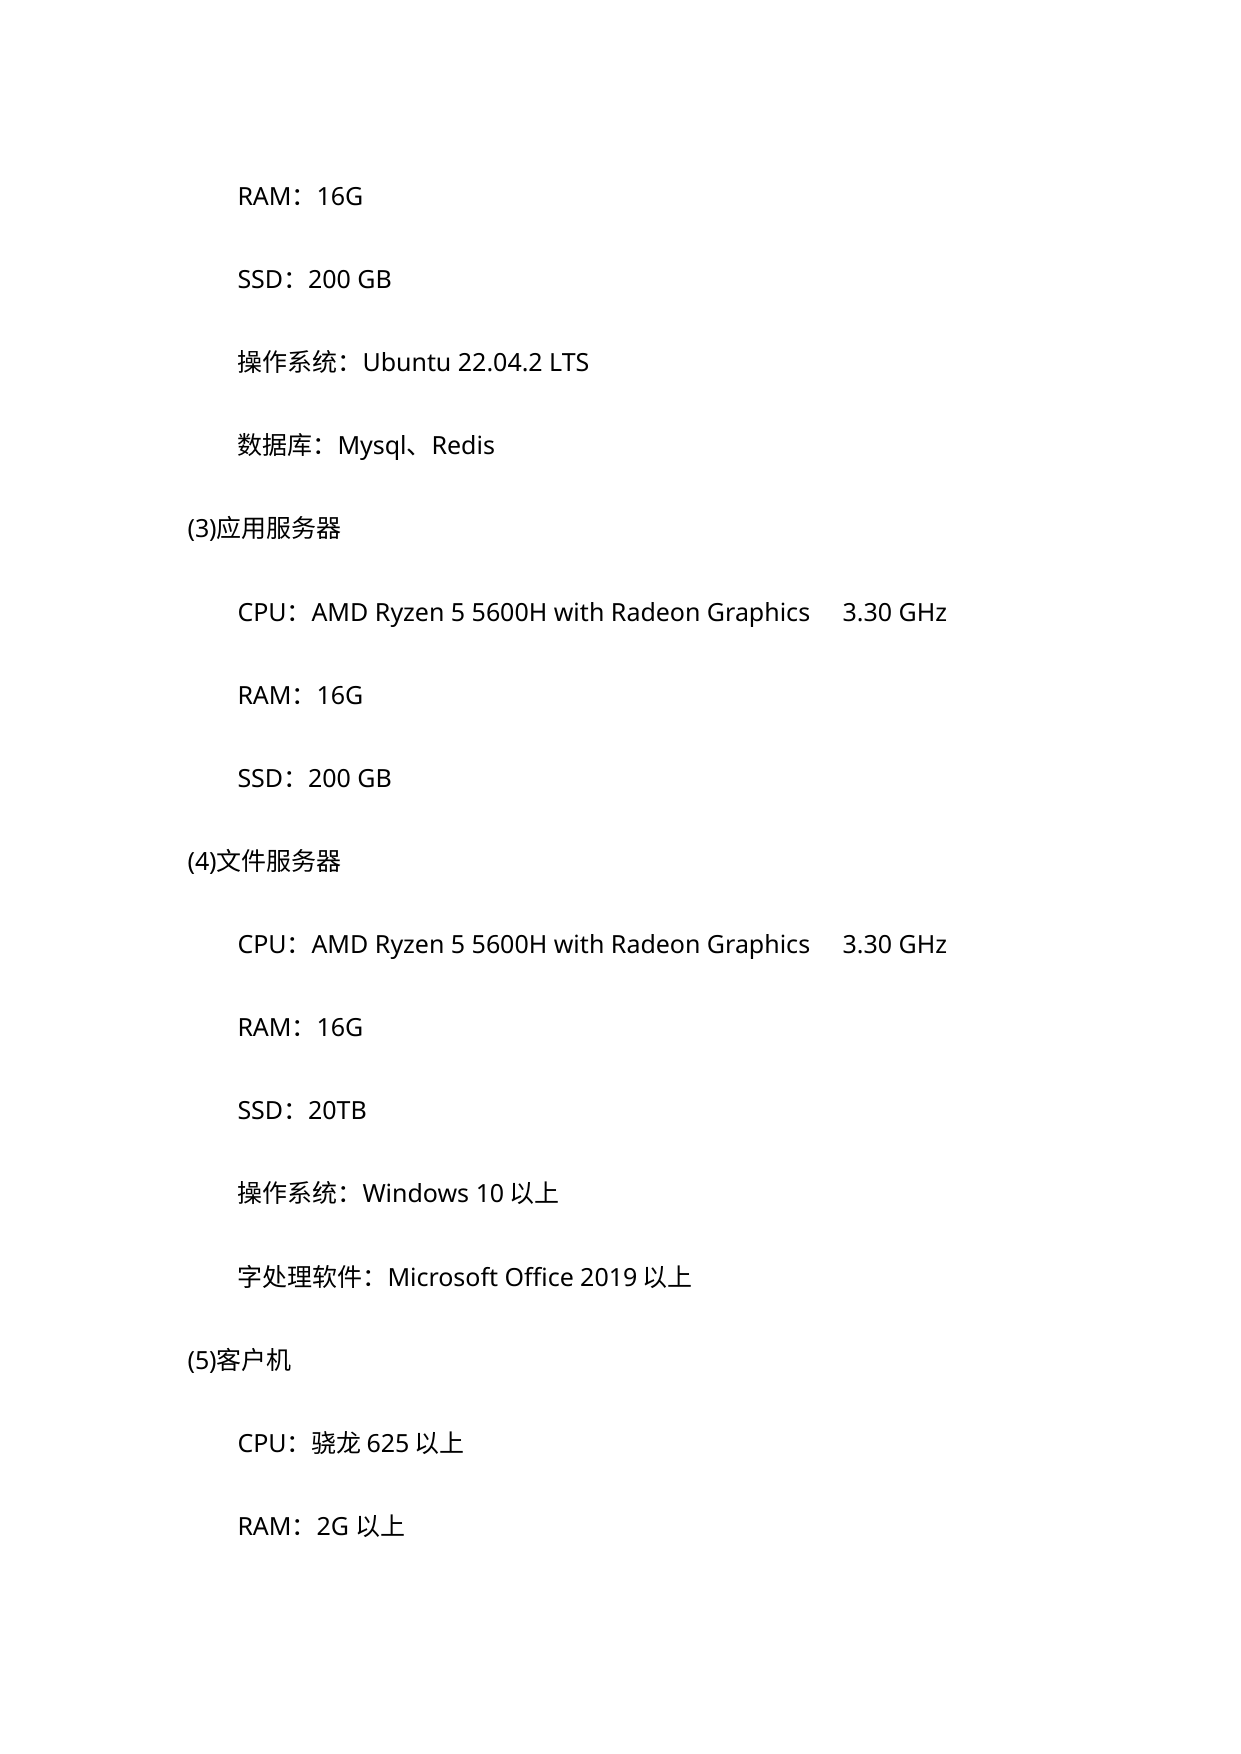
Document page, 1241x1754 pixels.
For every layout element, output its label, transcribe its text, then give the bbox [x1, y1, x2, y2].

text SSD：20TB [237, 1076, 1053, 1141]
text RAM：16G [187, 162, 1053, 227]
text RAM：16G [237, 993, 1053, 1058]
text (3)应用服务器 [187, 494, 1053, 559]
text RAM：16G [237, 661, 1053, 726]
text 操作系统：Ubuntu 22.04.2 LTS [187, 328, 1053, 393]
text 操作系统：Windows 10以上 [237, 1159, 1053, 1224]
text CPU：骁龙625以上 [187, 1409, 1053, 1474]
text CPU：AMD Ryzen 5 5600H with Radeon Graphics 3.30 GHz [237, 910, 1053, 975]
text RAM：2G 以上 [187, 1492, 1053, 1557]
text (4)文件服务器 [187, 827, 1053, 892]
text SSD：200 GB [187, 245, 1053, 310]
text SSD：200 GB [237, 744, 1053, 809]
text 数据库：Mysql、Redis [187, 411, 1053, 476]
text CPU：AMD Ryzen 5 5600H with Radeon Graphics 3.30 GHz [237, 578, 1053, 643]
text (5)客户机 [187, 1326, 1053, 1391]
text 字处理软件：Microsoft Office 2019以上 [237, 1243, 1053, 1308]
